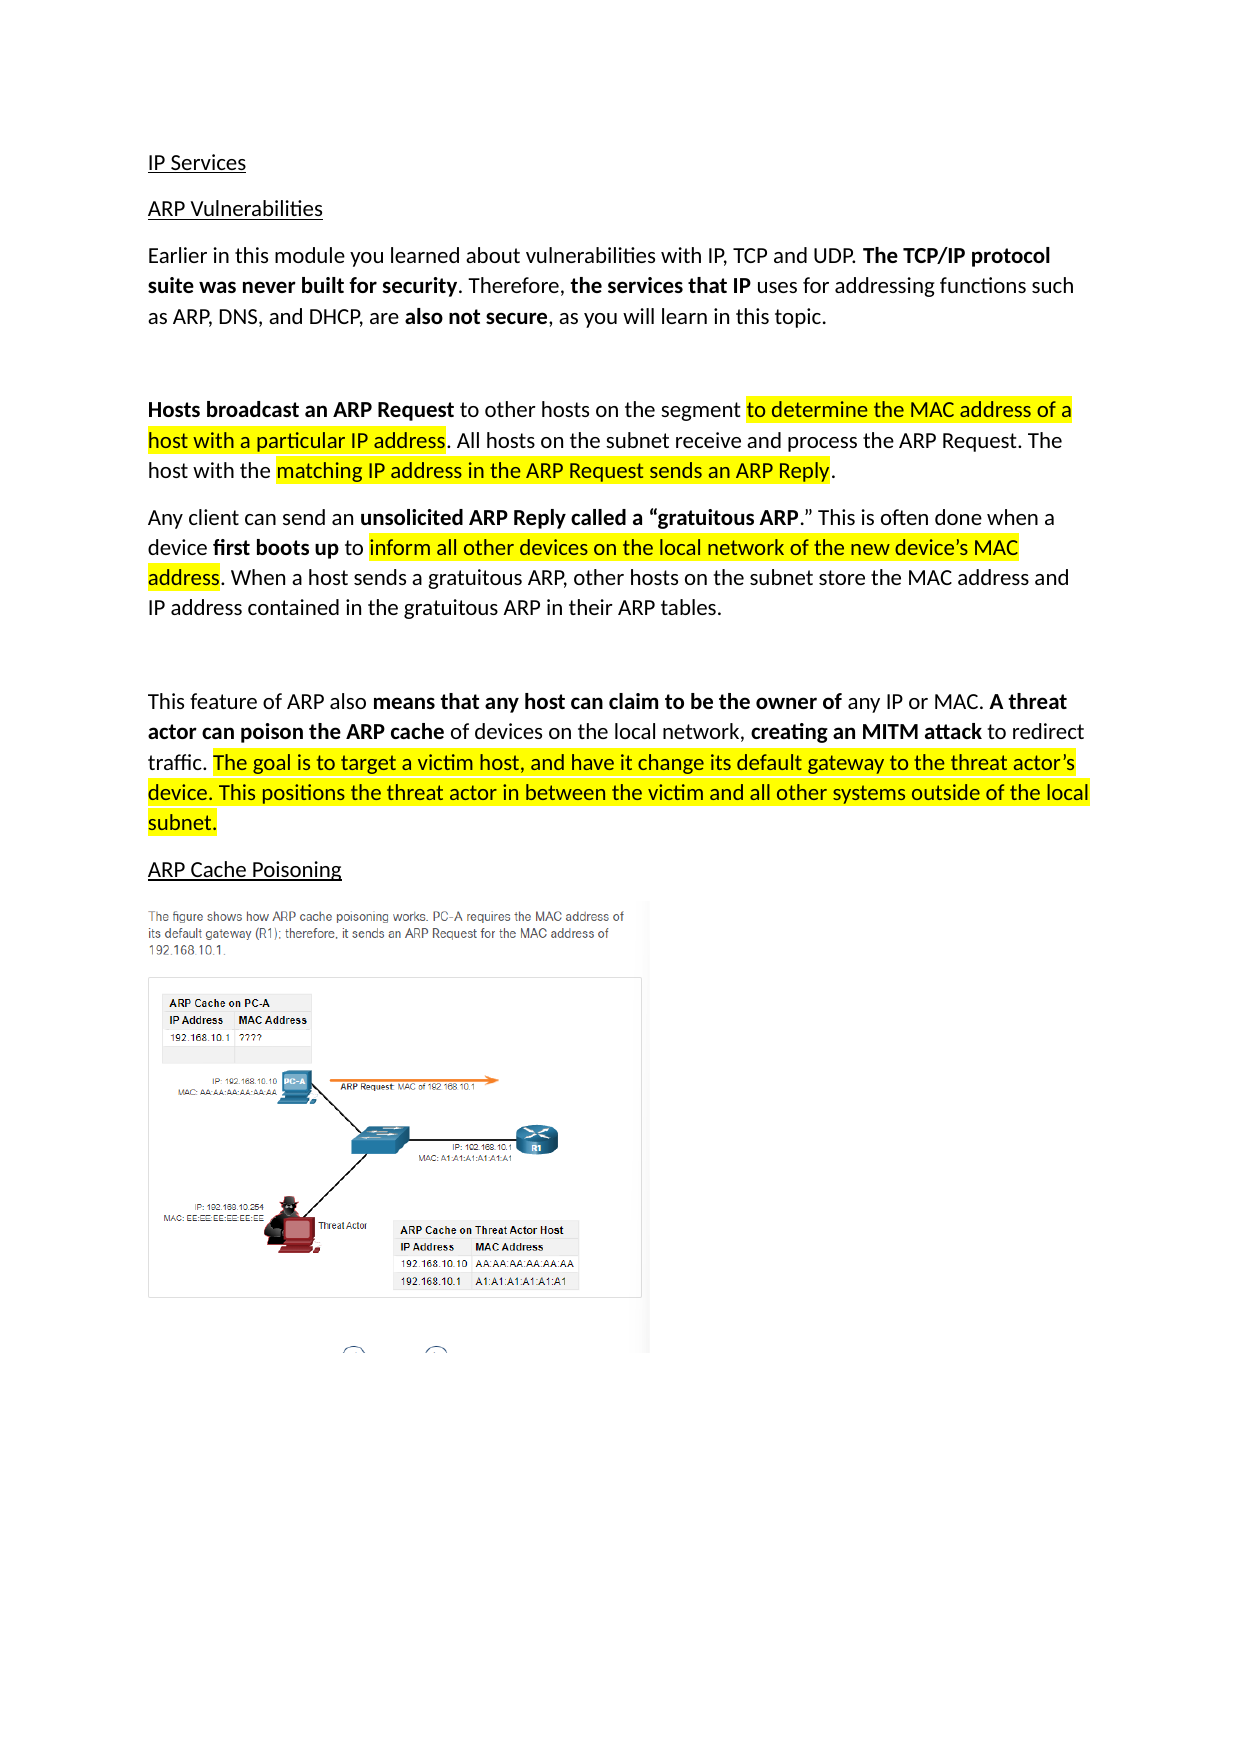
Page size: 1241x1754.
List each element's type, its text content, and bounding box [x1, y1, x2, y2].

text Any client can send an unsolicited ARP Reply called a “gratuitous ARP.” This is often done when a device first boots up to inform all other devices on the local network of the new device’s MAC address. When a host sends a gratuitous ARP, other hosts on the subnet store the MAC address and IP address contained in the gratuitous ARP in their ARP tables. [148, 503, 1093, 621]
text IP Services [148, 148, 1093, 176]
text Earlier in this module you learned about vulnerabilities with IP, TCP and UDP. The TCP/IP protocol suite was never built for security. Therefore, the services that IP uses for addressing functions such as ARP, DNS, and DHCP, are also not secure, as you will learn in this topic. [148, 241, 1093, 330]
text ARP Cache Poisoning [148, 855, 1093, 883]
text ARP Vulnerabilities [148, 194, 1093, 222]
text This feature of ARP also means that any host can claim to be the owner of any IP or MAC. A threat actor can poison the ARP cache of devices on the local network, creating an MITM attack to redirect traffic. The goal is to target a victim host, and have it change its default gateway to the threat actor’s device. This positions the threat actor in between the victim and all other systems outside of the local subnet. [148, 687, 1093, 836]
picture [147, 901, 650, 1353]
text Hosts broadcast an ARP Request to other hosts on the segment to determine the MAC address of a host with a particular IP address. All hosts on the subnet receive and process the ARP Request. The host with the matching IP address in the ARP Request sends an ARP Reply. [148, 396, 1093, 484]
